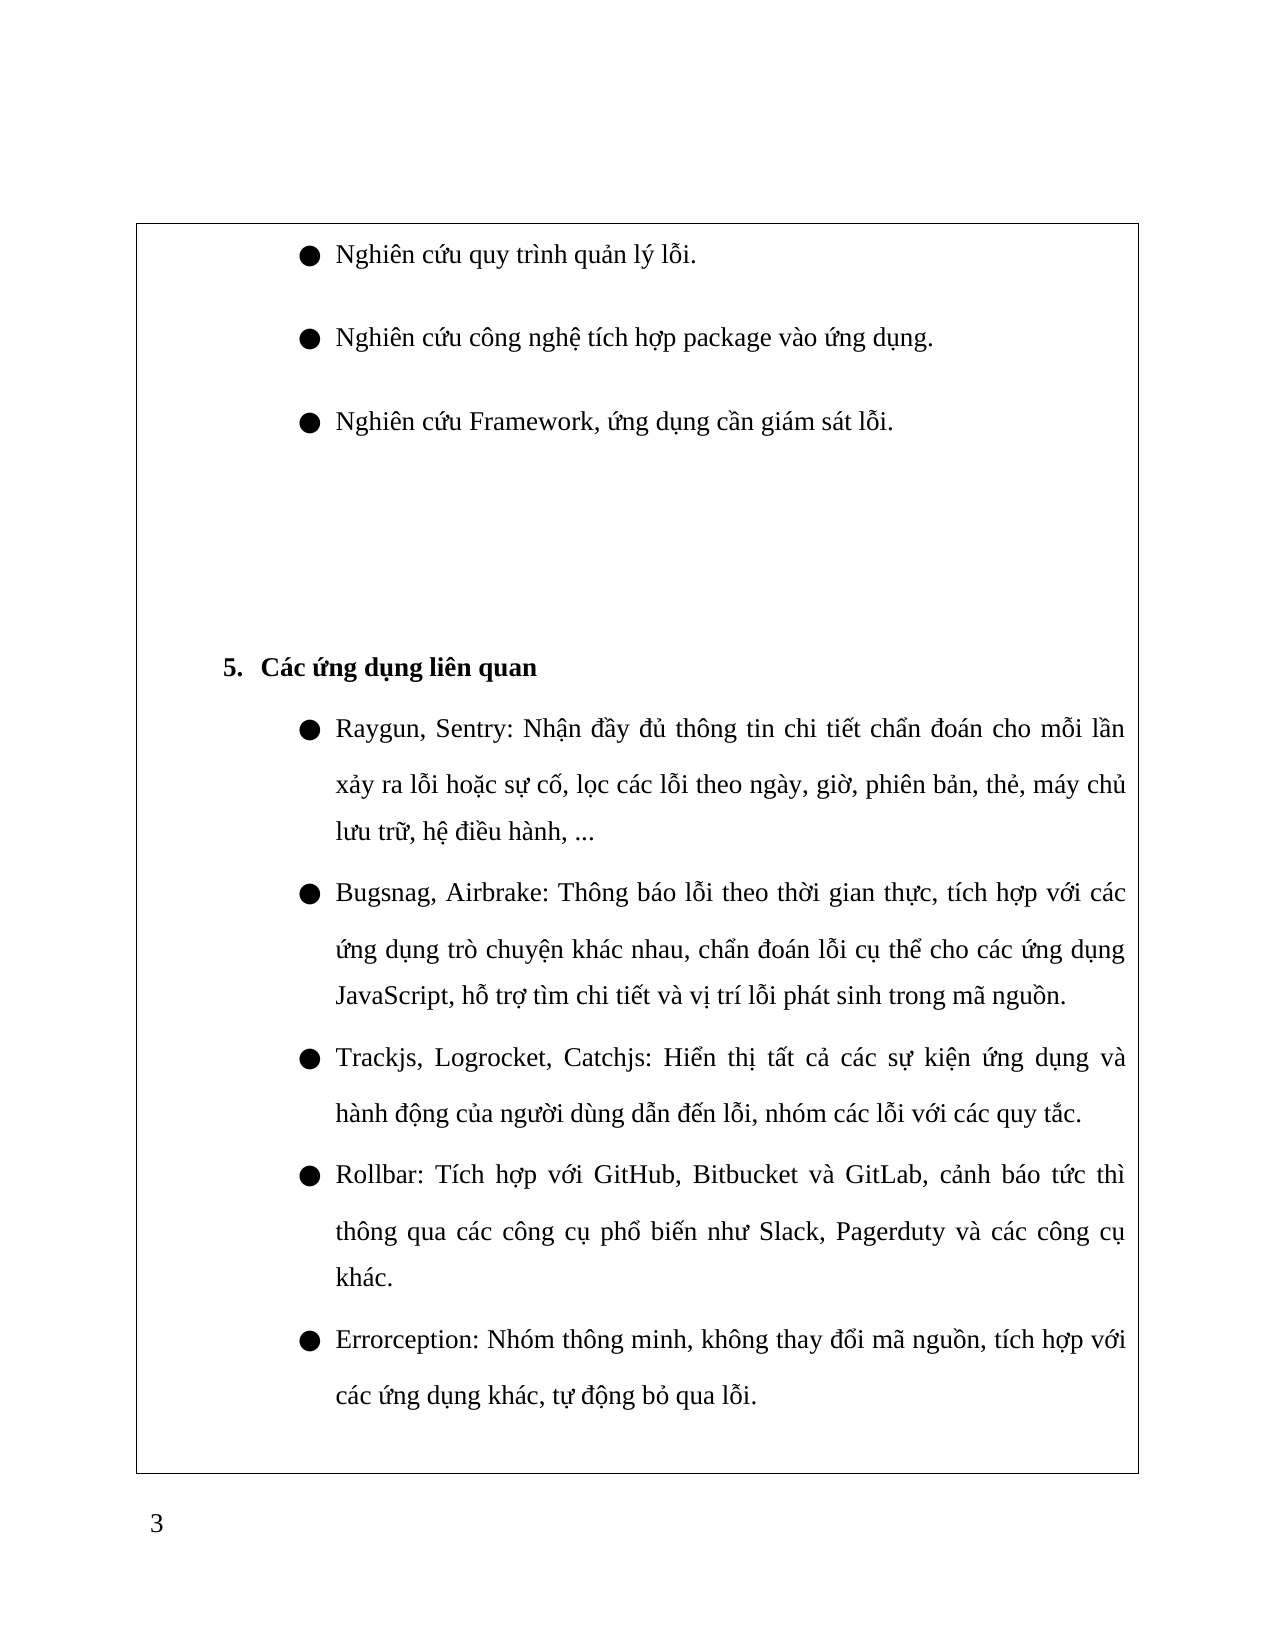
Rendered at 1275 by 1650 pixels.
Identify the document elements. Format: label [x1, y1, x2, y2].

table_cell [137, 224, 1138, 1472]
